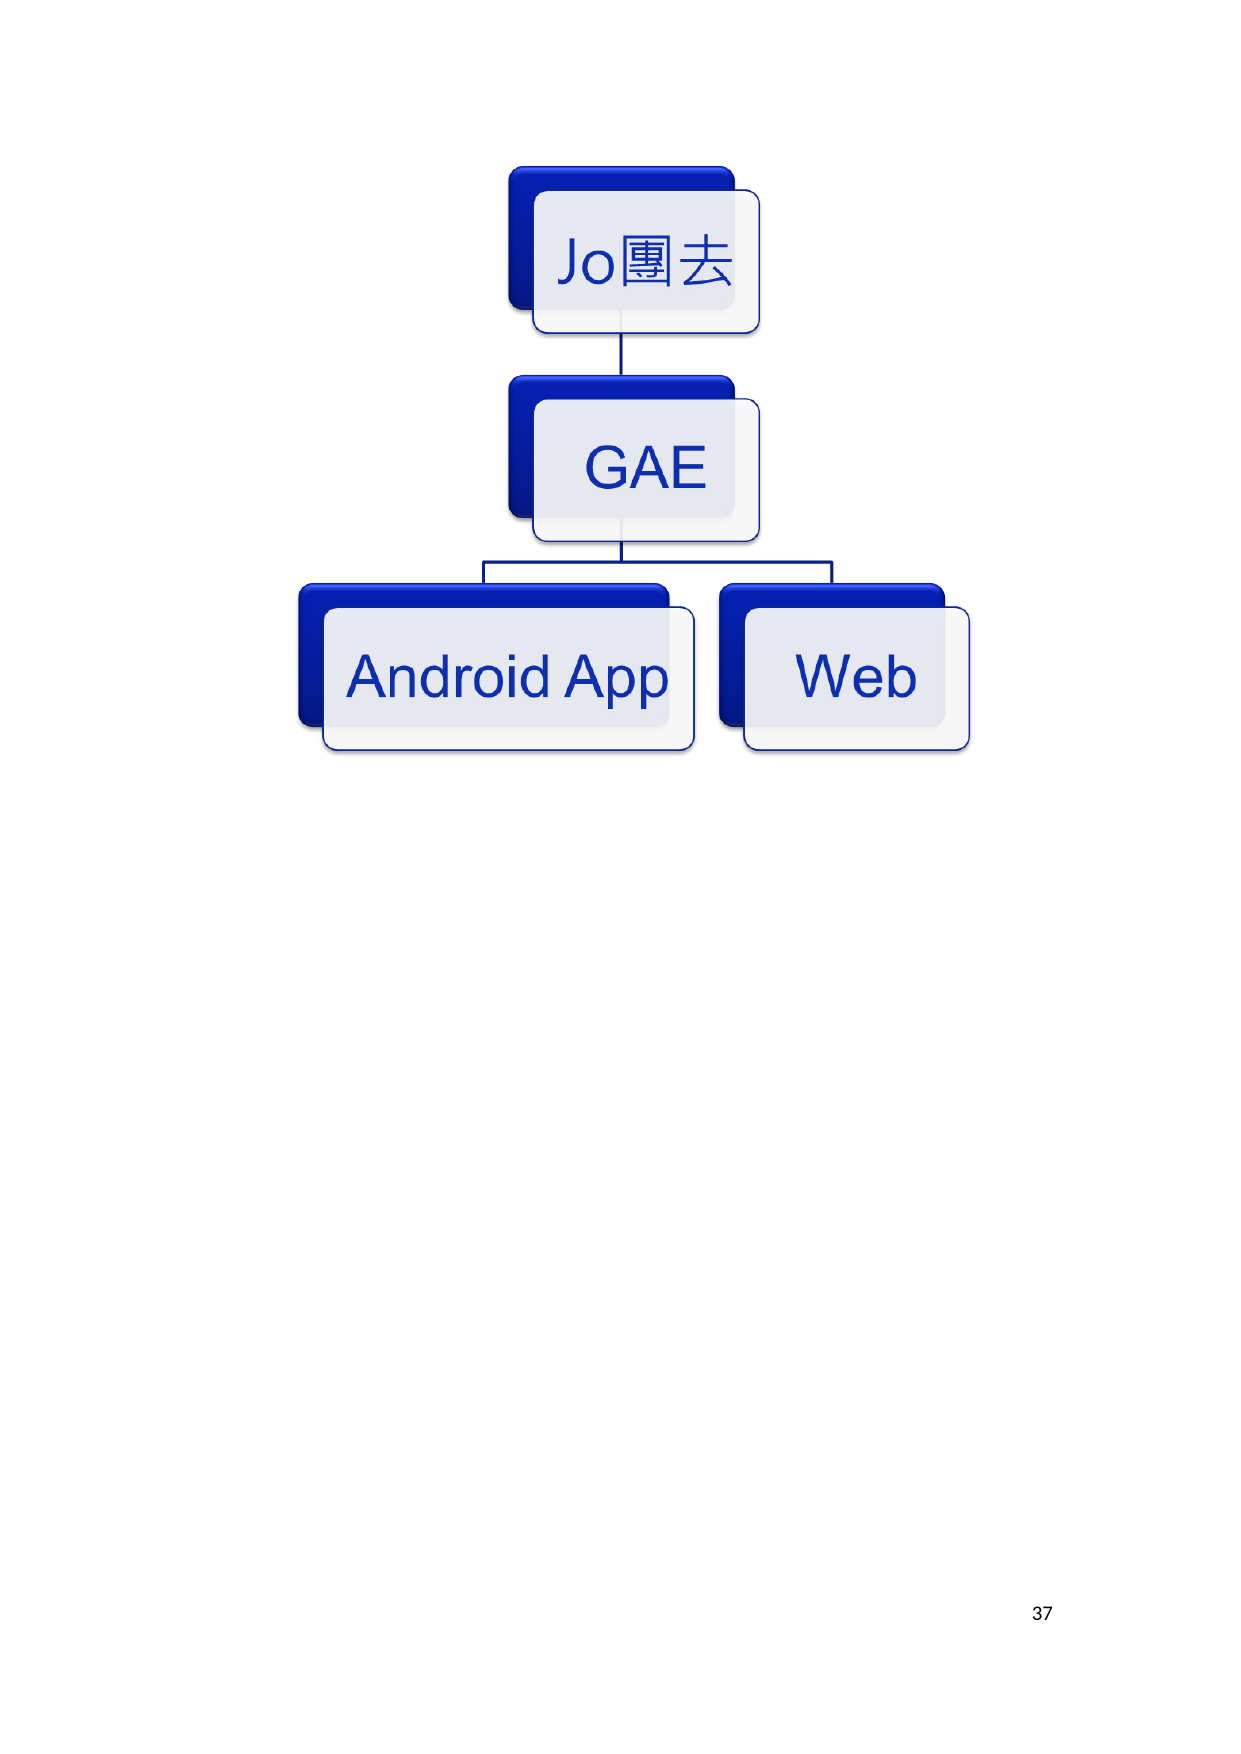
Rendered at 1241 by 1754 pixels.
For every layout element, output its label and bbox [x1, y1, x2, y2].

picture [187, 162, 1080, 759]
